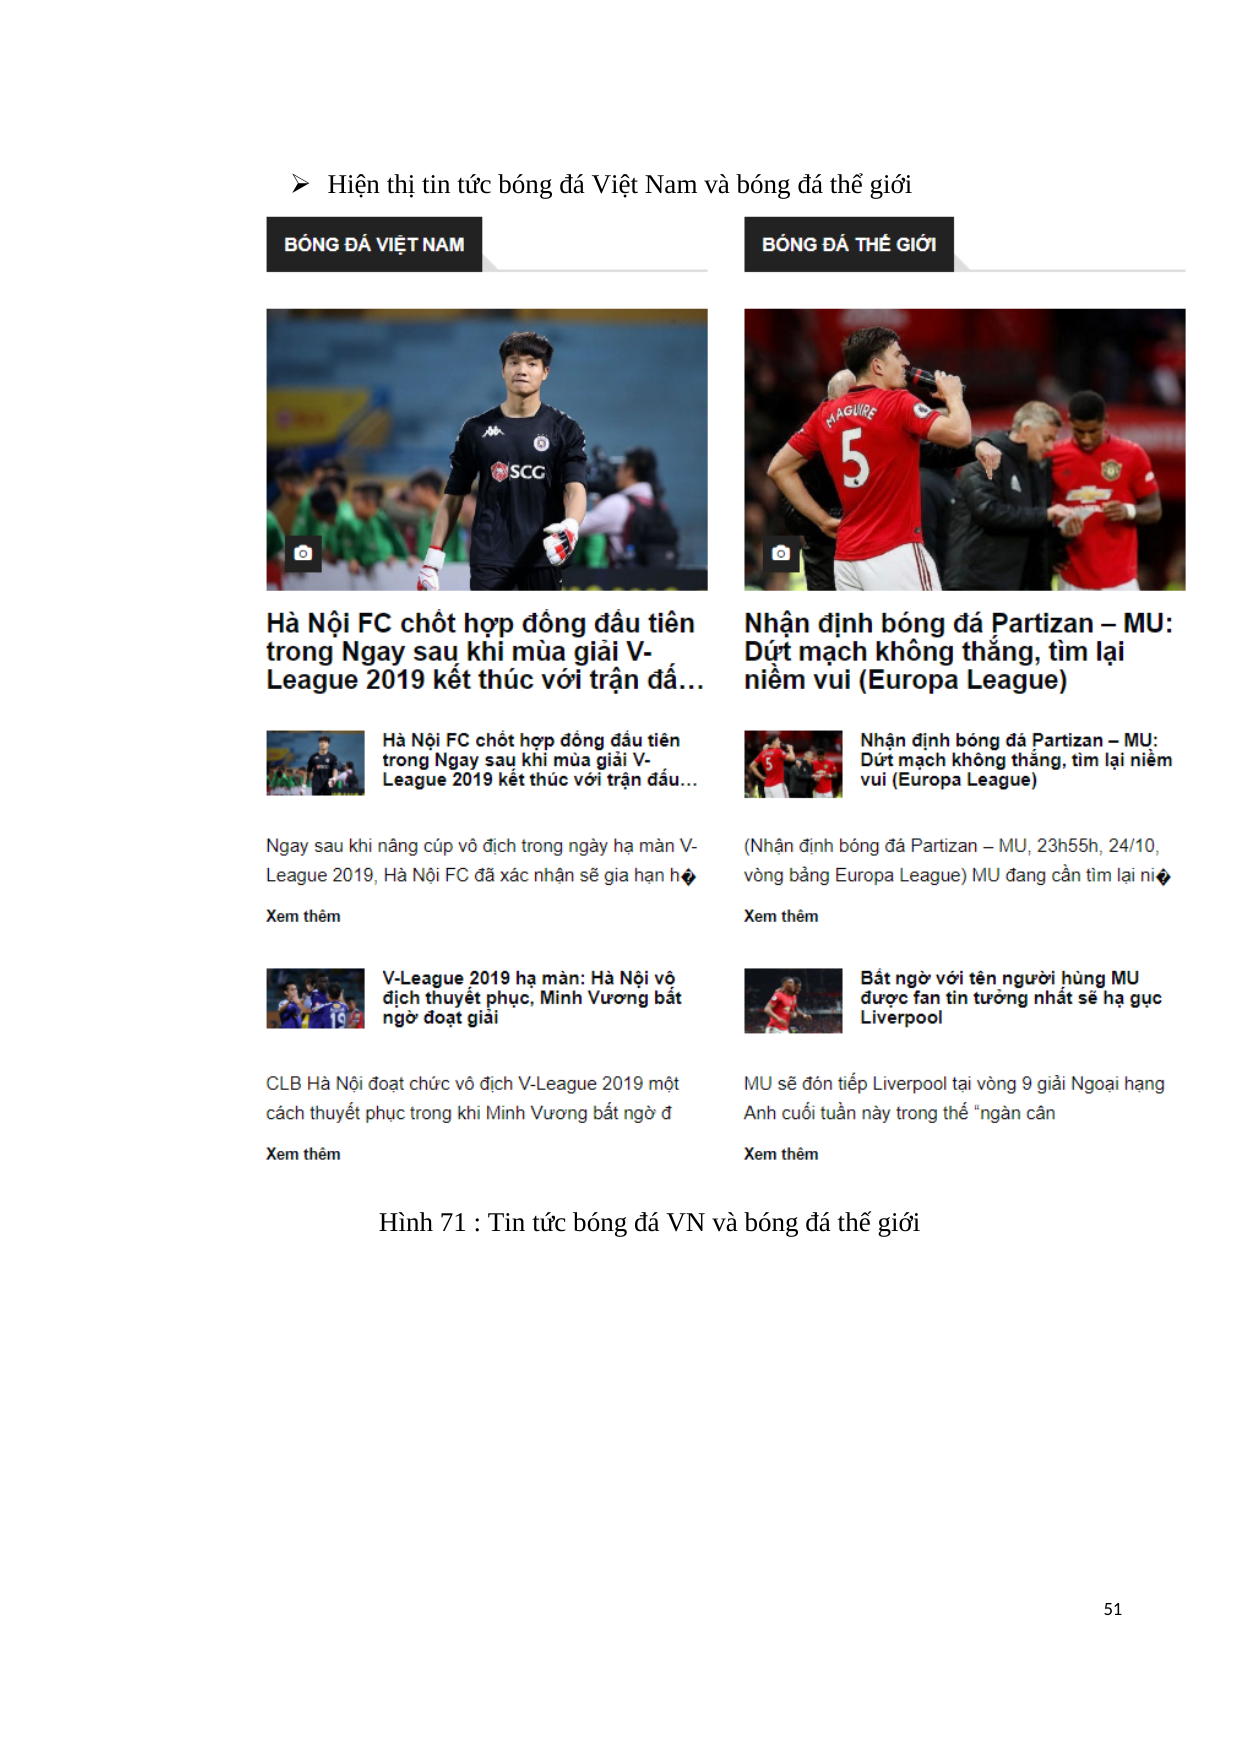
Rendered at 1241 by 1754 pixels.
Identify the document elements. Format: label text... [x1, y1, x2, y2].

list Hiện thị tin tức bóng đá Việt Nam và bóng đá thể giới [290, 168, 1122, 199]
picture [252, 202, 1198, 1188]
text Hình 71 : Tin tức bóng đá VN và bóng đá thế giới [177, 1206, 1122, 1237]
